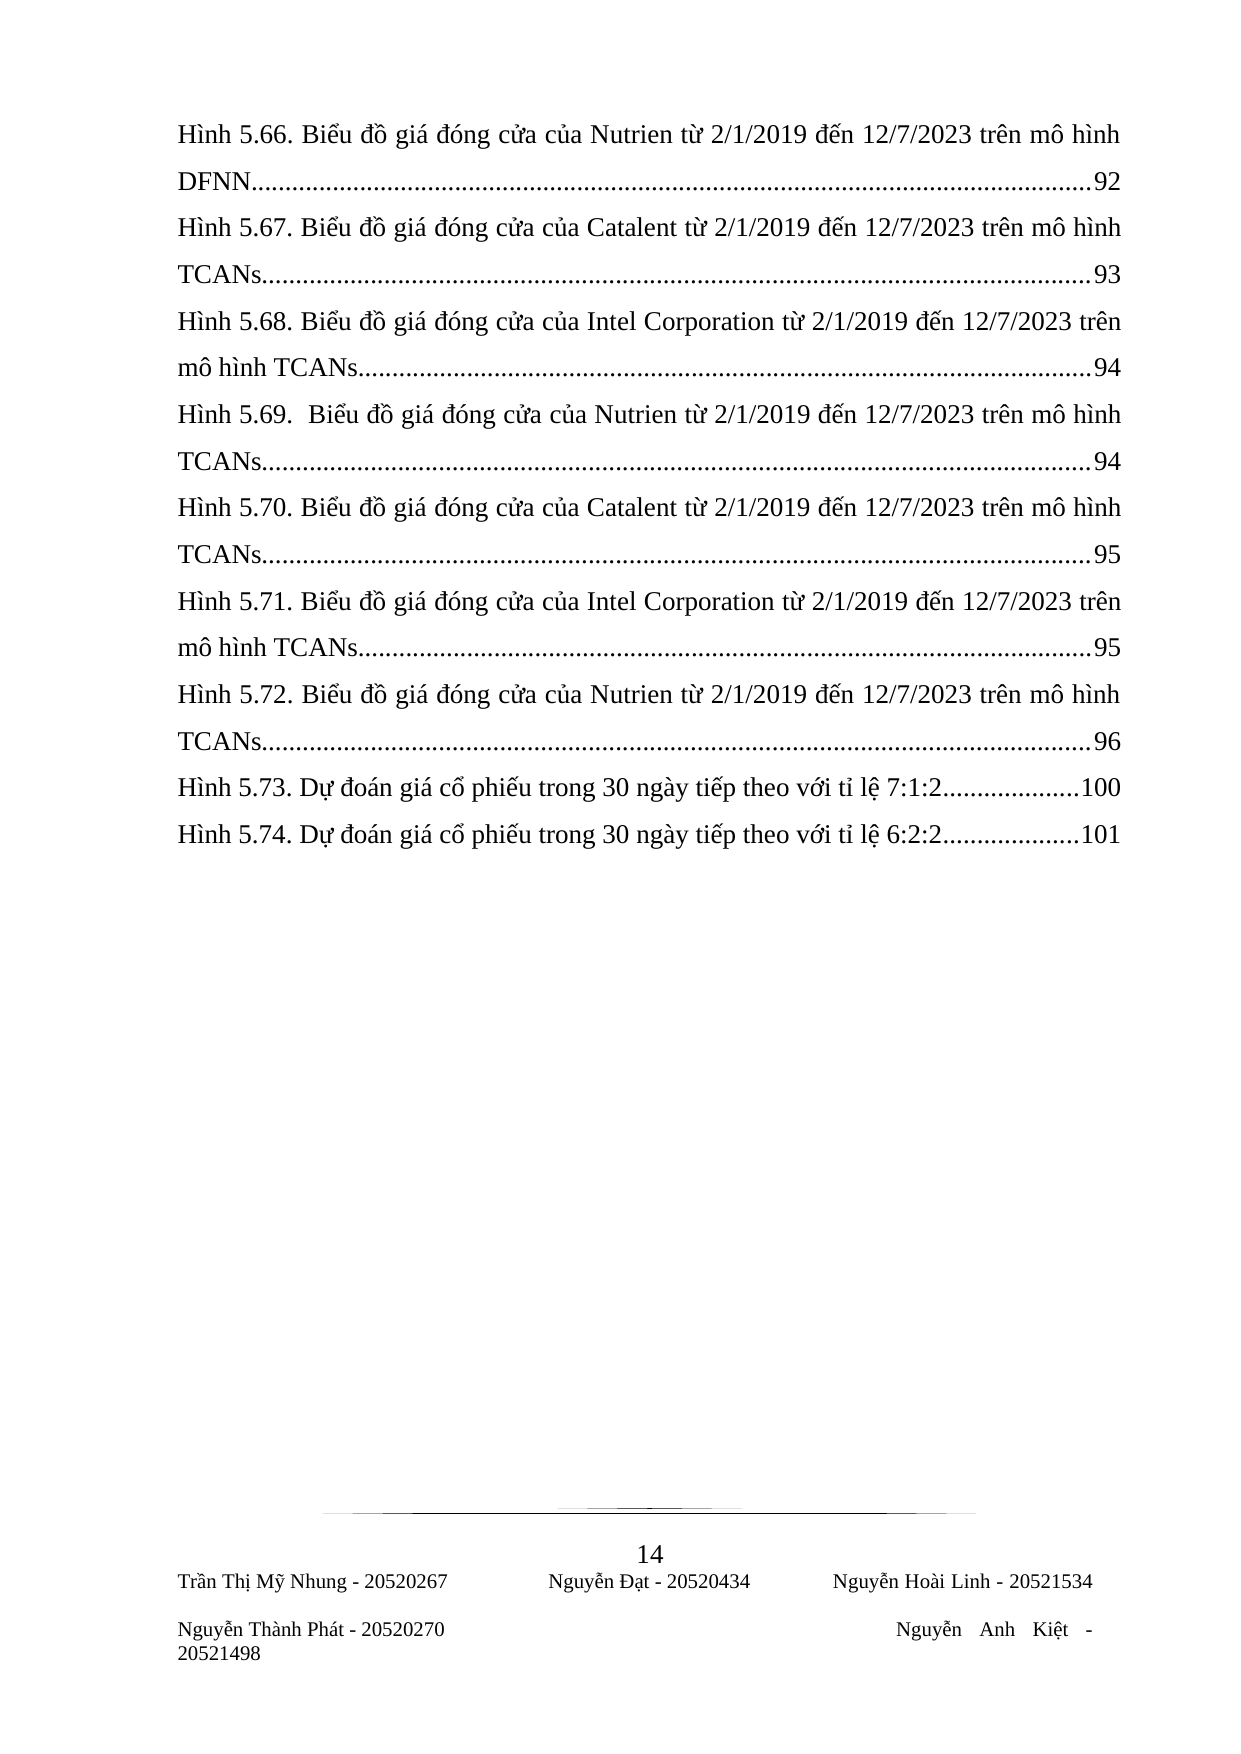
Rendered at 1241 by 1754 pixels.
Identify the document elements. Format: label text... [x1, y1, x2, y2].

text Hình 5.74. Dự đoán giá cổ phiếu trong 30 ngày tiếp theo với tỉ lệ 6:2:2 101 [177, 818, 1122, 849]
text Hình 5.71. Biểu đồ giá đóng cửa của Intel Corporation từ 2/1/2019 đến 12/7/2023 trên mô hình TCANs 95 [177, 585, 1122, 663]
text Hình 5.69. Biểu đồ giá đóng cửa của Nutrien từ 2/1/2019 đến 12/7/2023 trên mô hình TCANs 94 [177, 398, 1122, 476]
text Hình 5.70. Biểu đồ giá đóng cửa của Catalent từ 2/1/2019 đến 12/7/2023 trên mô hình TCANs 95 [177, 491, 1122, 569]
text Hình 5.66. Biểu đồ giá đóng cửa của Nutrien từ 2/1/2019 đến 12/7/2023 trên mô hình DFNN 92 [177, 118, 1122, 196]
text Hình 5.68. Biểu đồ giá đóng cửa của Intel Corporation từ 2/1/2019 đến 12/7/2023 trên mô hình TCANs 94 [177, 305, 1122, 383]
text Hình 5.67. Biểu đồ giá đóng cửa của Catalent từ 2/1/2019 đến 12/7/2023 trên mô hình TCANs 93 [177, 211, 1122, 289]
text Hình 5.72. Biểu đồ giá đóng cửa của Nutrien từ 2/1/2019 đến 12/7/2023 trên mô hình TCANs 96 [177, 678, 1122, 756]
text Hình 5.73. Dự đoán giá cổ phiếu trong 30 ngày tiếp theo với tỉ lệ 7:1:2 100 [177, 771, 1122, 803]
